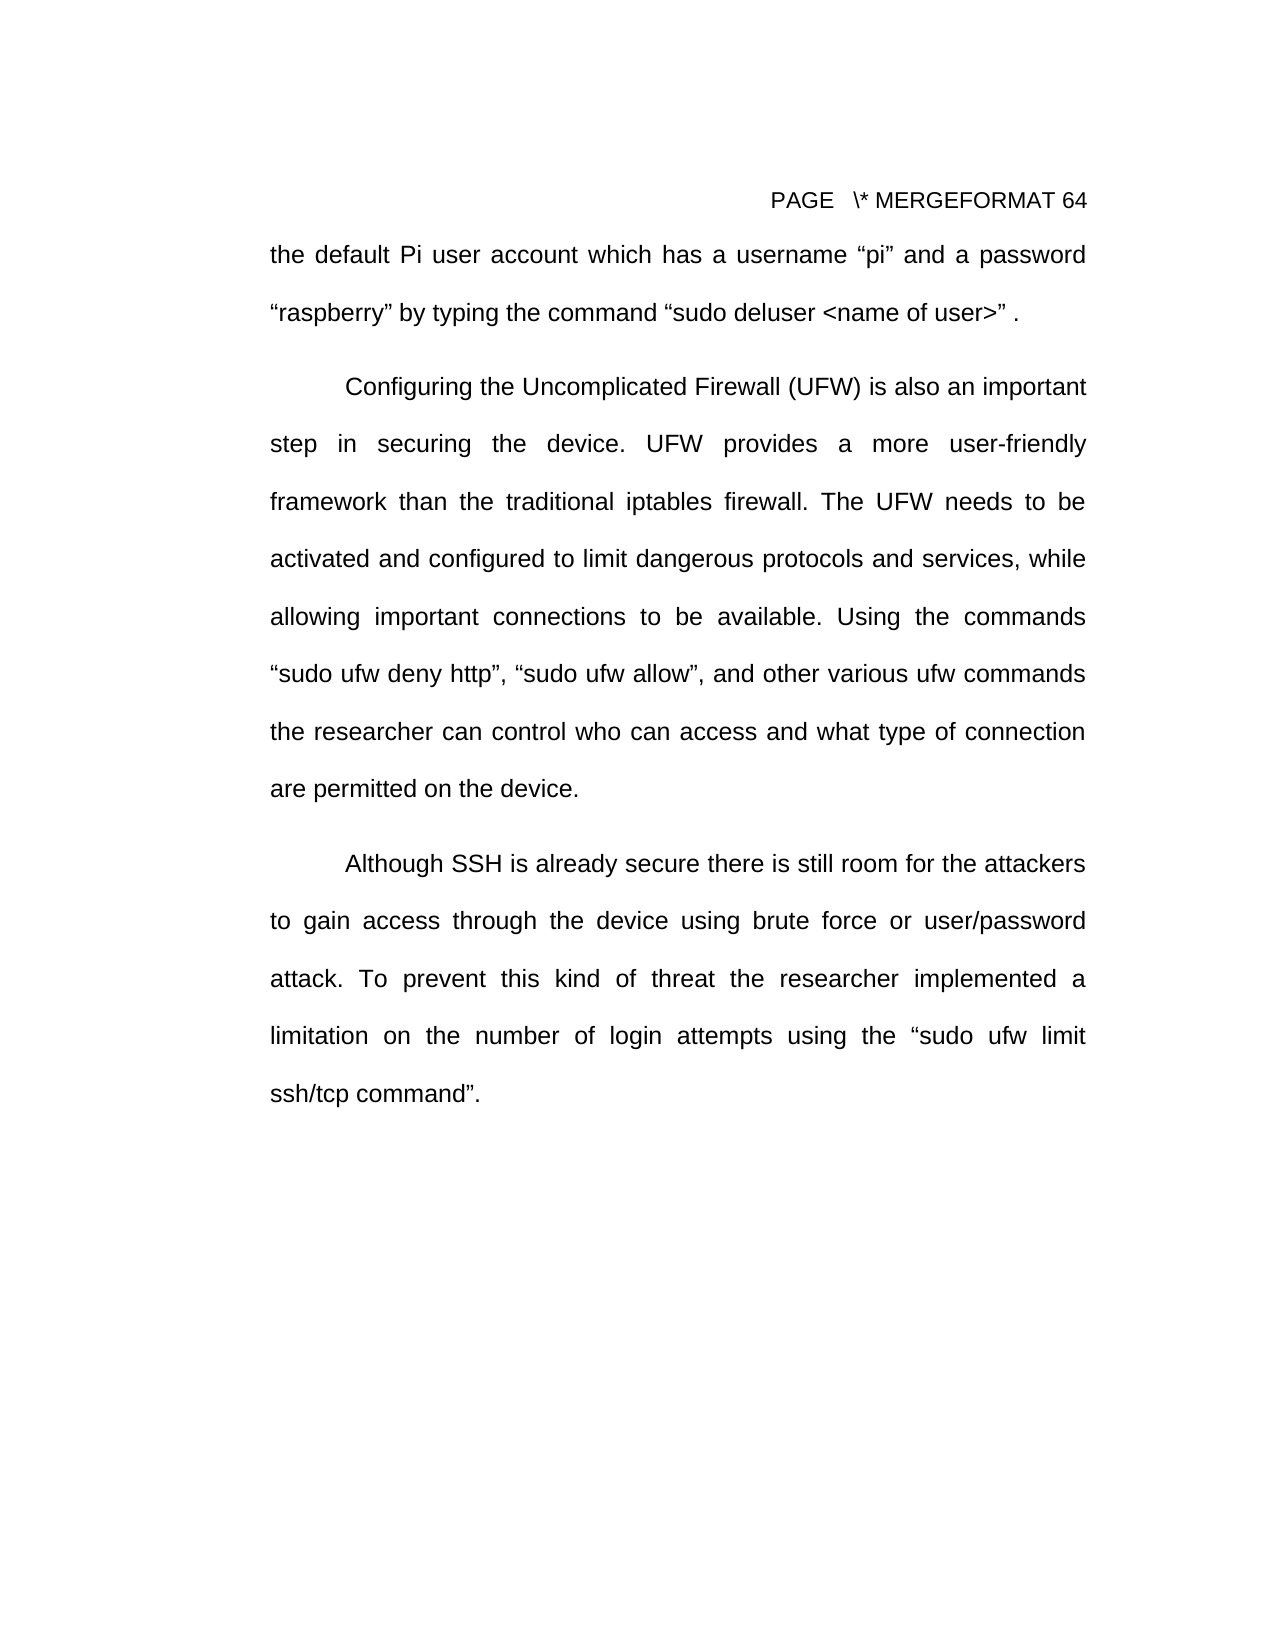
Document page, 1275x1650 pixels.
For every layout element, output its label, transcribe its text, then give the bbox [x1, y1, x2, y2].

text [270, 240, 1087, 326]
text Configuring the Uncomplicated Firewall (UFW) is also an important step in securing the device. UFW provides a more user-friendly framework than the traditional iptables firewall. The UFW needs to be activated and configured to limit dangerous protocols and services, while allowing important connections to be available. Using the commands “sudo ufw deny http”, “sudo ufw allow”, and other various ufw commands the researcher can control who can access and what type of connection are permitted on the device. [270, 372, 1087, 803]
text Although SSH is already secure there is still room for the attackers to gain access through the device using brute force or user/password attack. To prevent this kind of threat the researcher implemented a limitation on the number of login attempts using the “sudo ufw limit ssh/tcp command”. [270, 848, 1087, 1107]
